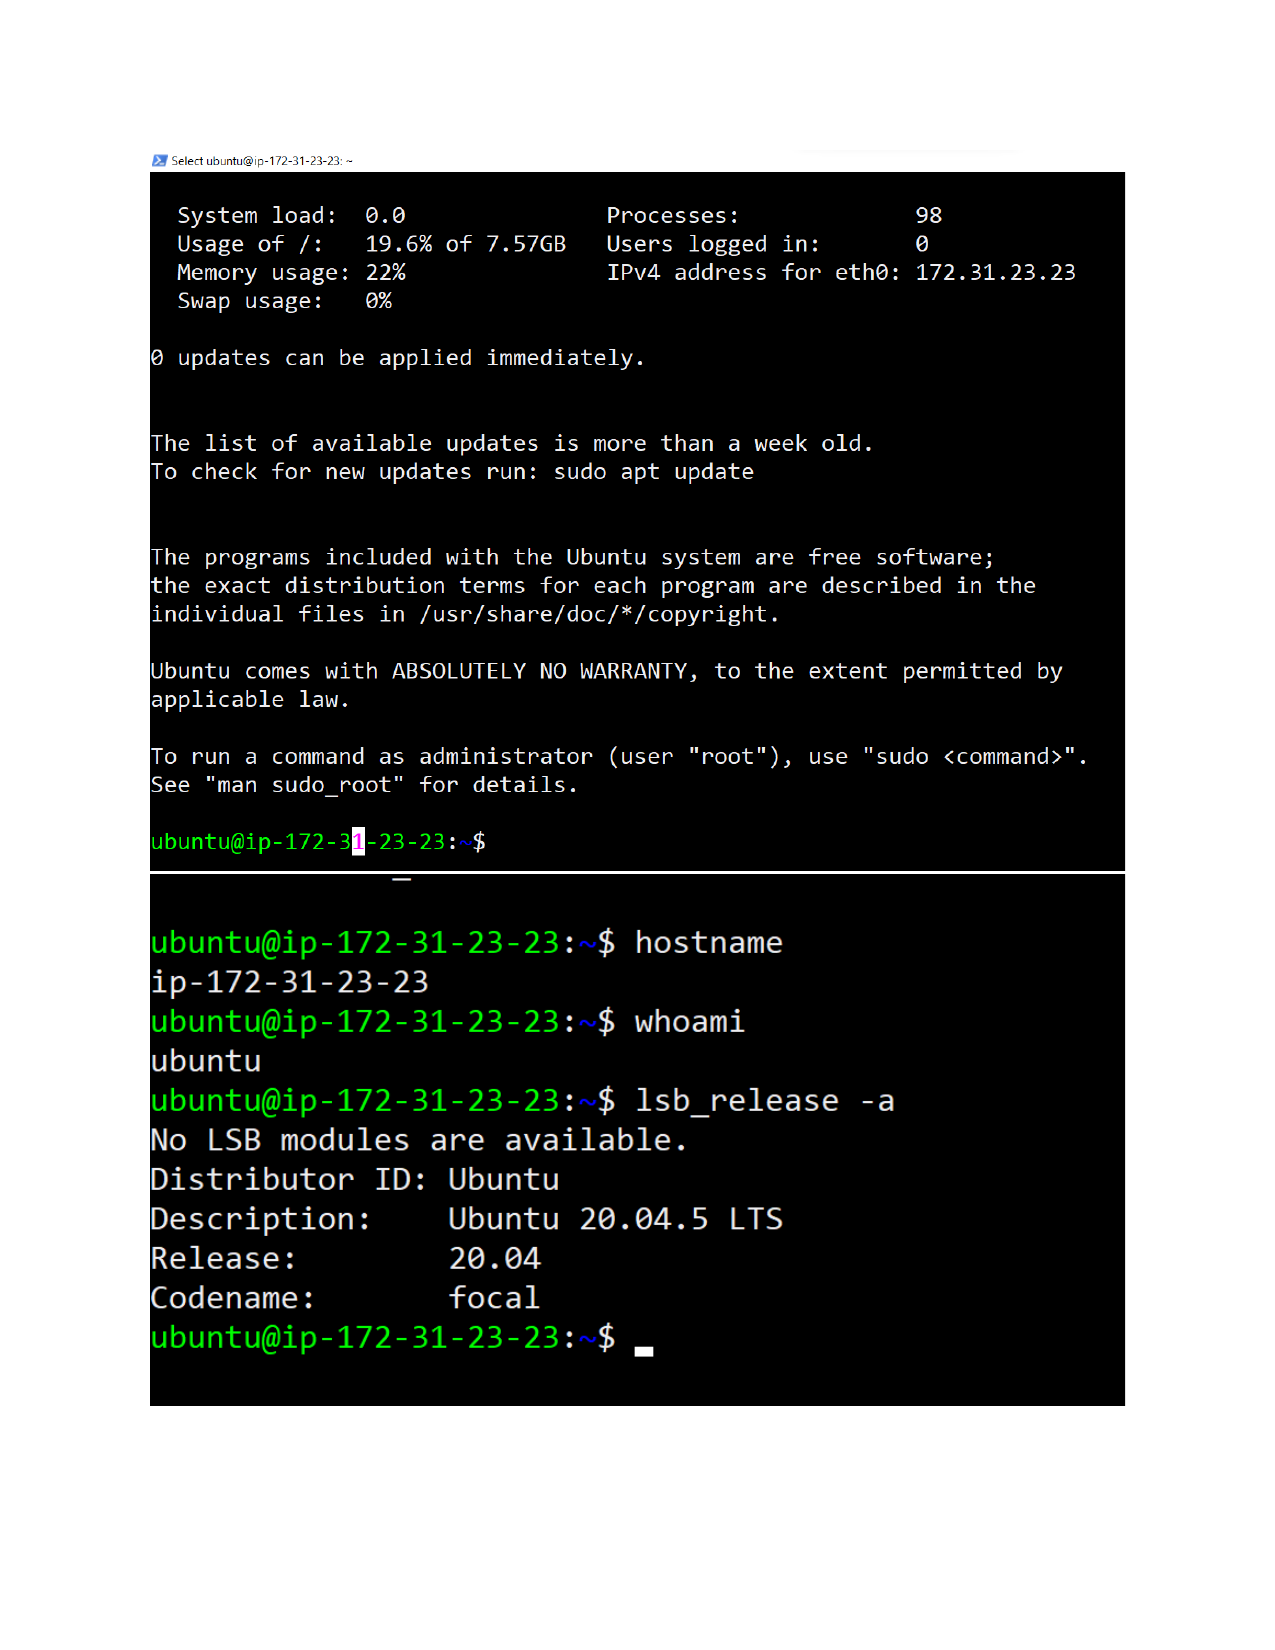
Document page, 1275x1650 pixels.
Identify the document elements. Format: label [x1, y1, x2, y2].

picture [150, 150, 1125, 871]
picture [150, 874, 1125, 1406]
